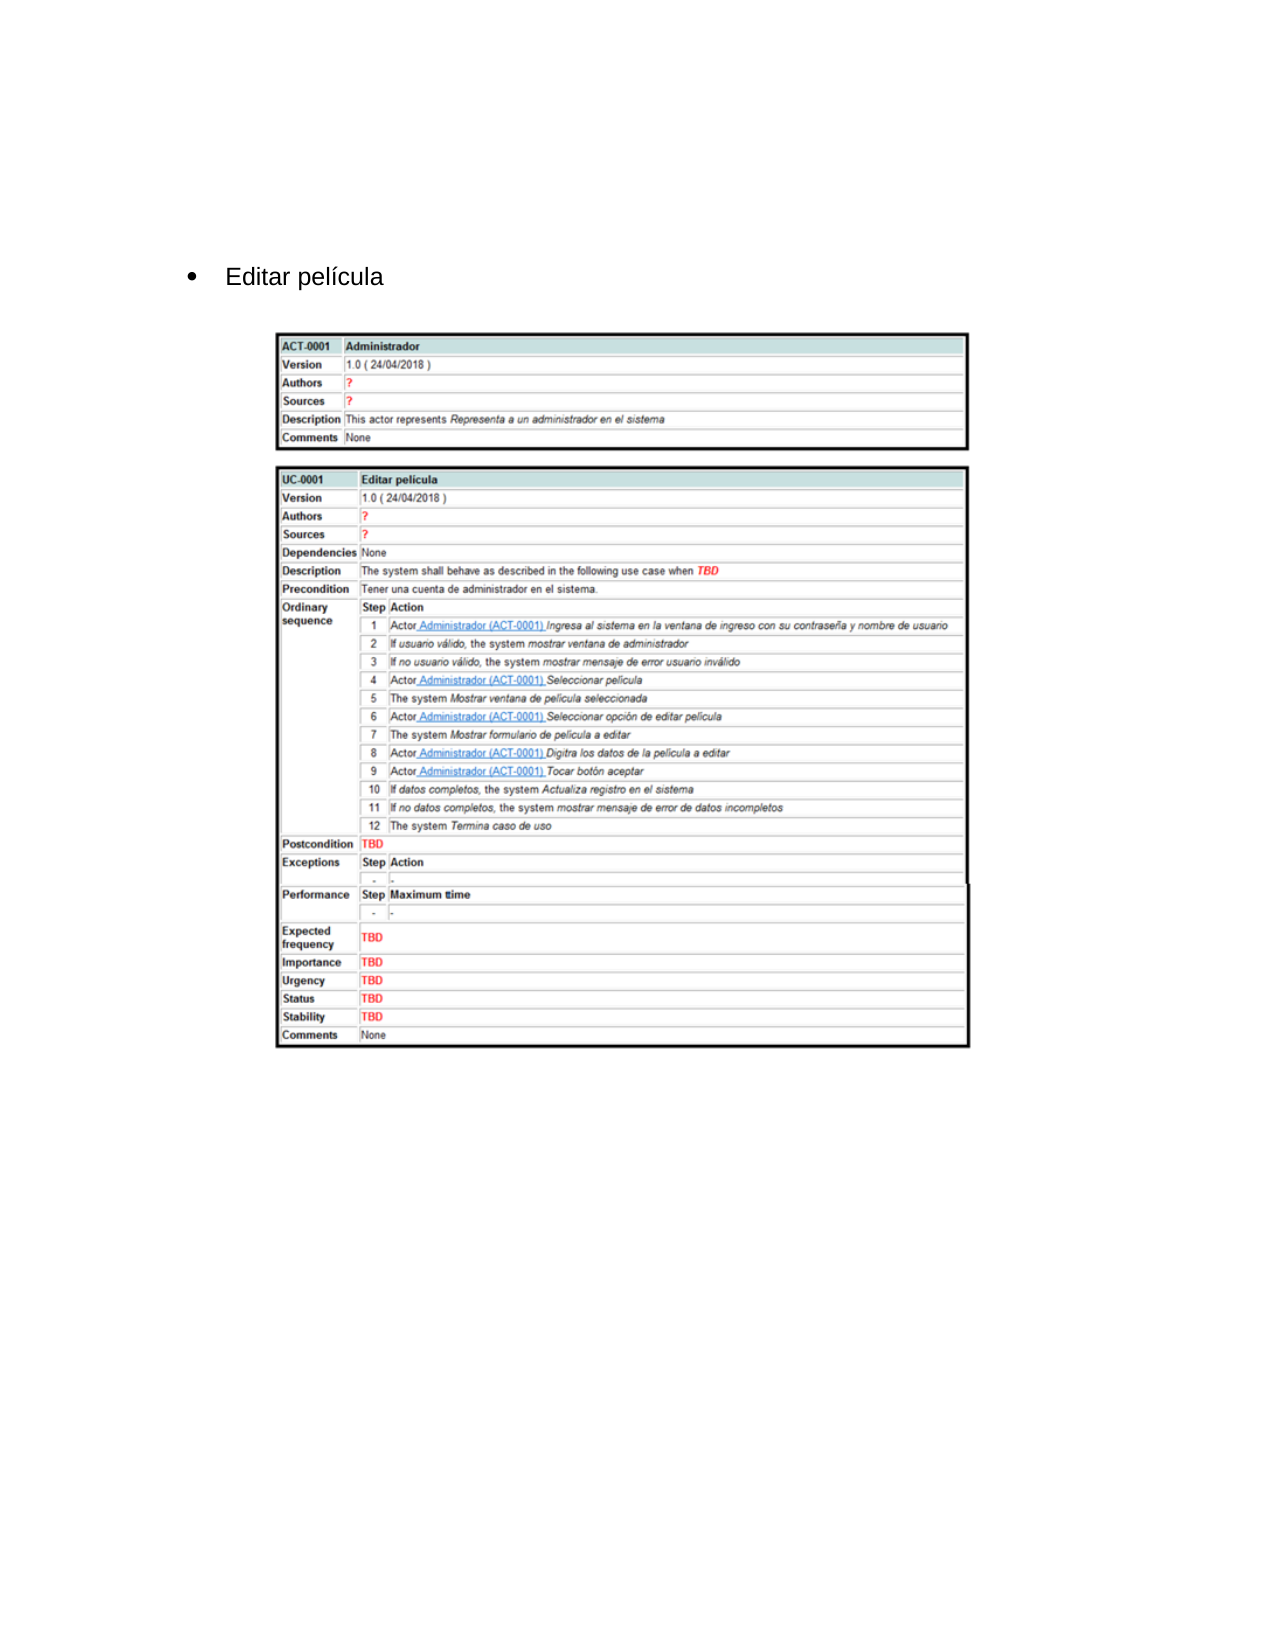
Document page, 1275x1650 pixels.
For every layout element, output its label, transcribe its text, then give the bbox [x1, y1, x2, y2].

picture [274, 329, 974, 1052]
list Editar película [188, 262, 1141, 291]
